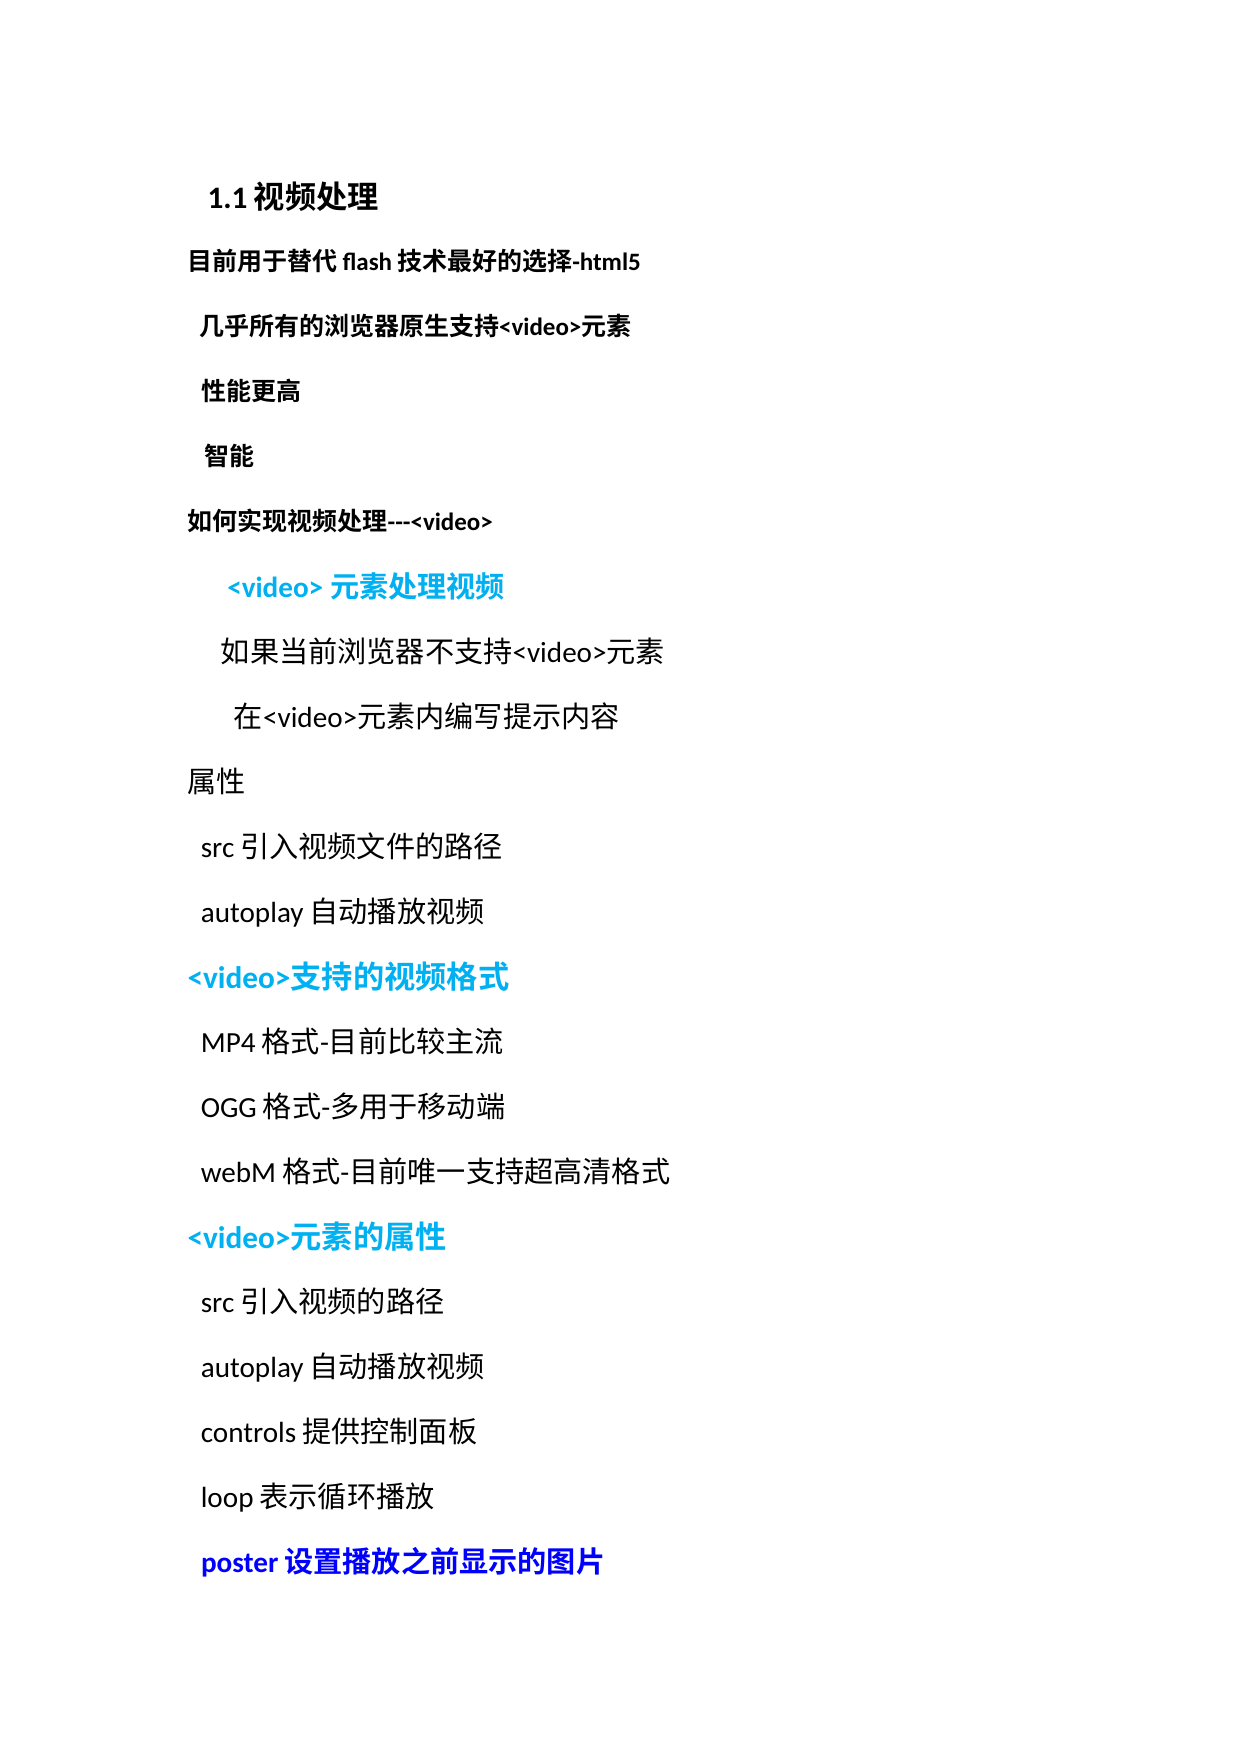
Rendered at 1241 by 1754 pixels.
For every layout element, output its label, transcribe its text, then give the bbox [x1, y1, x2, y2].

text MP4格式-目前比较主流 [187, 1007, 1053, 1072]
text 性能更高 [187, 357, 1053, 422]
text 几乎所有的浏览器原生支持<video>元素 [187, 292, 1053, 357]
text autoplay自动播放视频 [187, 1332, 1053, 1397]
text src引入视频的路径 [187, 1267, 1053, 1332]
text OGG格式-多用于移动端 [187, 1072, 1053, 1137]
text <video>元素的属性 [187, 1202, 1053, 1267]
text src引入视频文件的路径 [187, 812, 1053, 877]
text 1.1视频处理 [187, 162, 1053, 227]
text 智能 [187, 422, 1053, 487]
text 属性 [187, 747, 1053, 812]
text poster设置播放之前显示的图片 [187, 1527, 1053, 1592]
text <video>支持的视频格式 [187, 942, 1053, 1007]
text webM格式-目前唯一支持超高清格式 [187, 1137, 1053, 1202]
text <video> 元素处理视频 [187, 552, 1053, 617]
text 在<video>元素内编写提示内容 [187, 682, 1053, 747]
text loop表示循环播放 [187, 1462, 1053, 1527]
text 如何实现视频处理---<video> [187, 487, 1053, 552]
text controls提供控制面板 [187, 1397, 1053, 1462]
text 目前用于替代flash技术最好的选择-html5 [187, 227, 1053, 292]
text 如果当前浏览器不支持<video>元素 [187, 617, 1053, 682]
text autoplay自动播放视频 [187, 877, 1053, 942]
